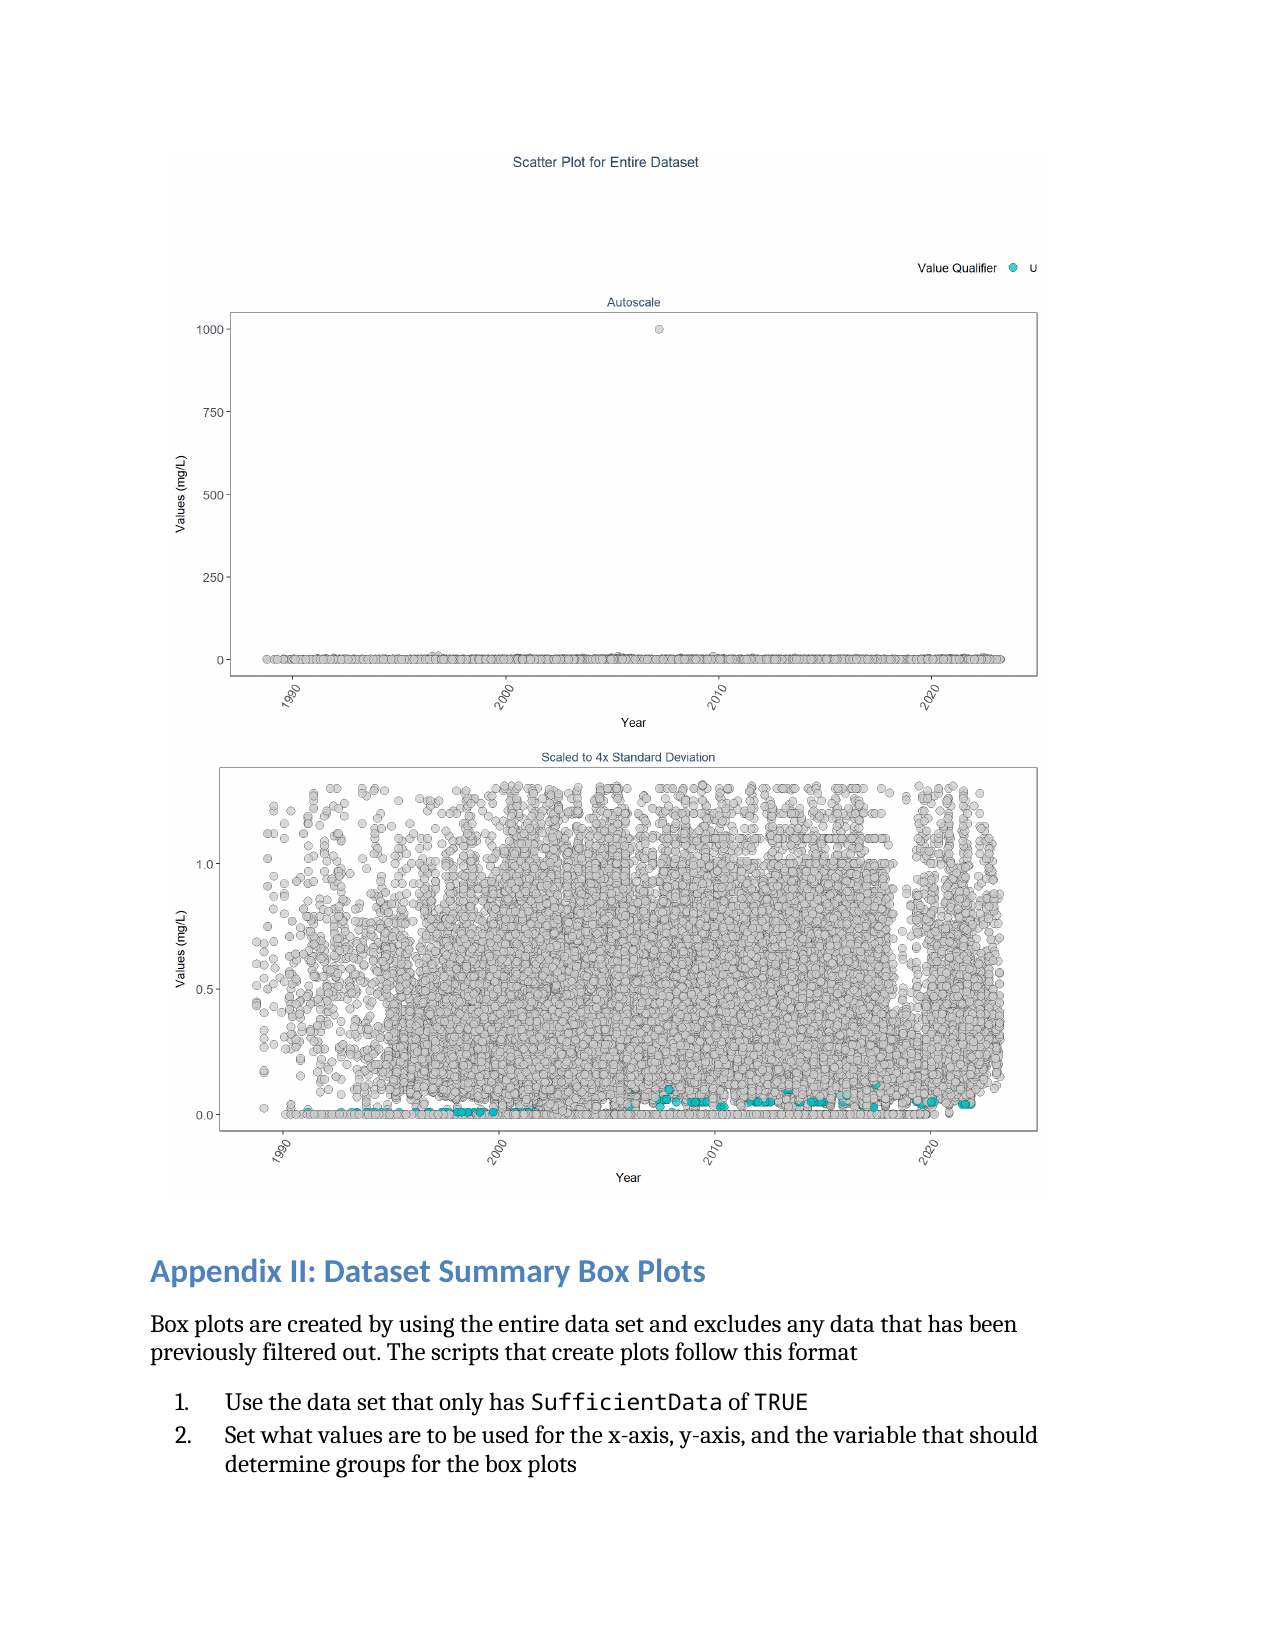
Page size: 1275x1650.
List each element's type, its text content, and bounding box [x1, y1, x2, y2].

picture [168, 150, 1044, 1200]
list Use the data set that only has SufficientData of TRUE [175, 1386, 1125, 1417]
list Set what values are to be used for the x-axis, y-axis, and the variable that should determine groups for the box plots [175, 1421, 1125, 1478]
text Box plots are created by using the entire data set and excludes any data that has been previously filtered out. The scripts that create plots follow this format [150, 1309, 1125, 1367]
subtitle Appendix II: Dataset Summary Box Plots [150, 1250, 1125, 1291]
